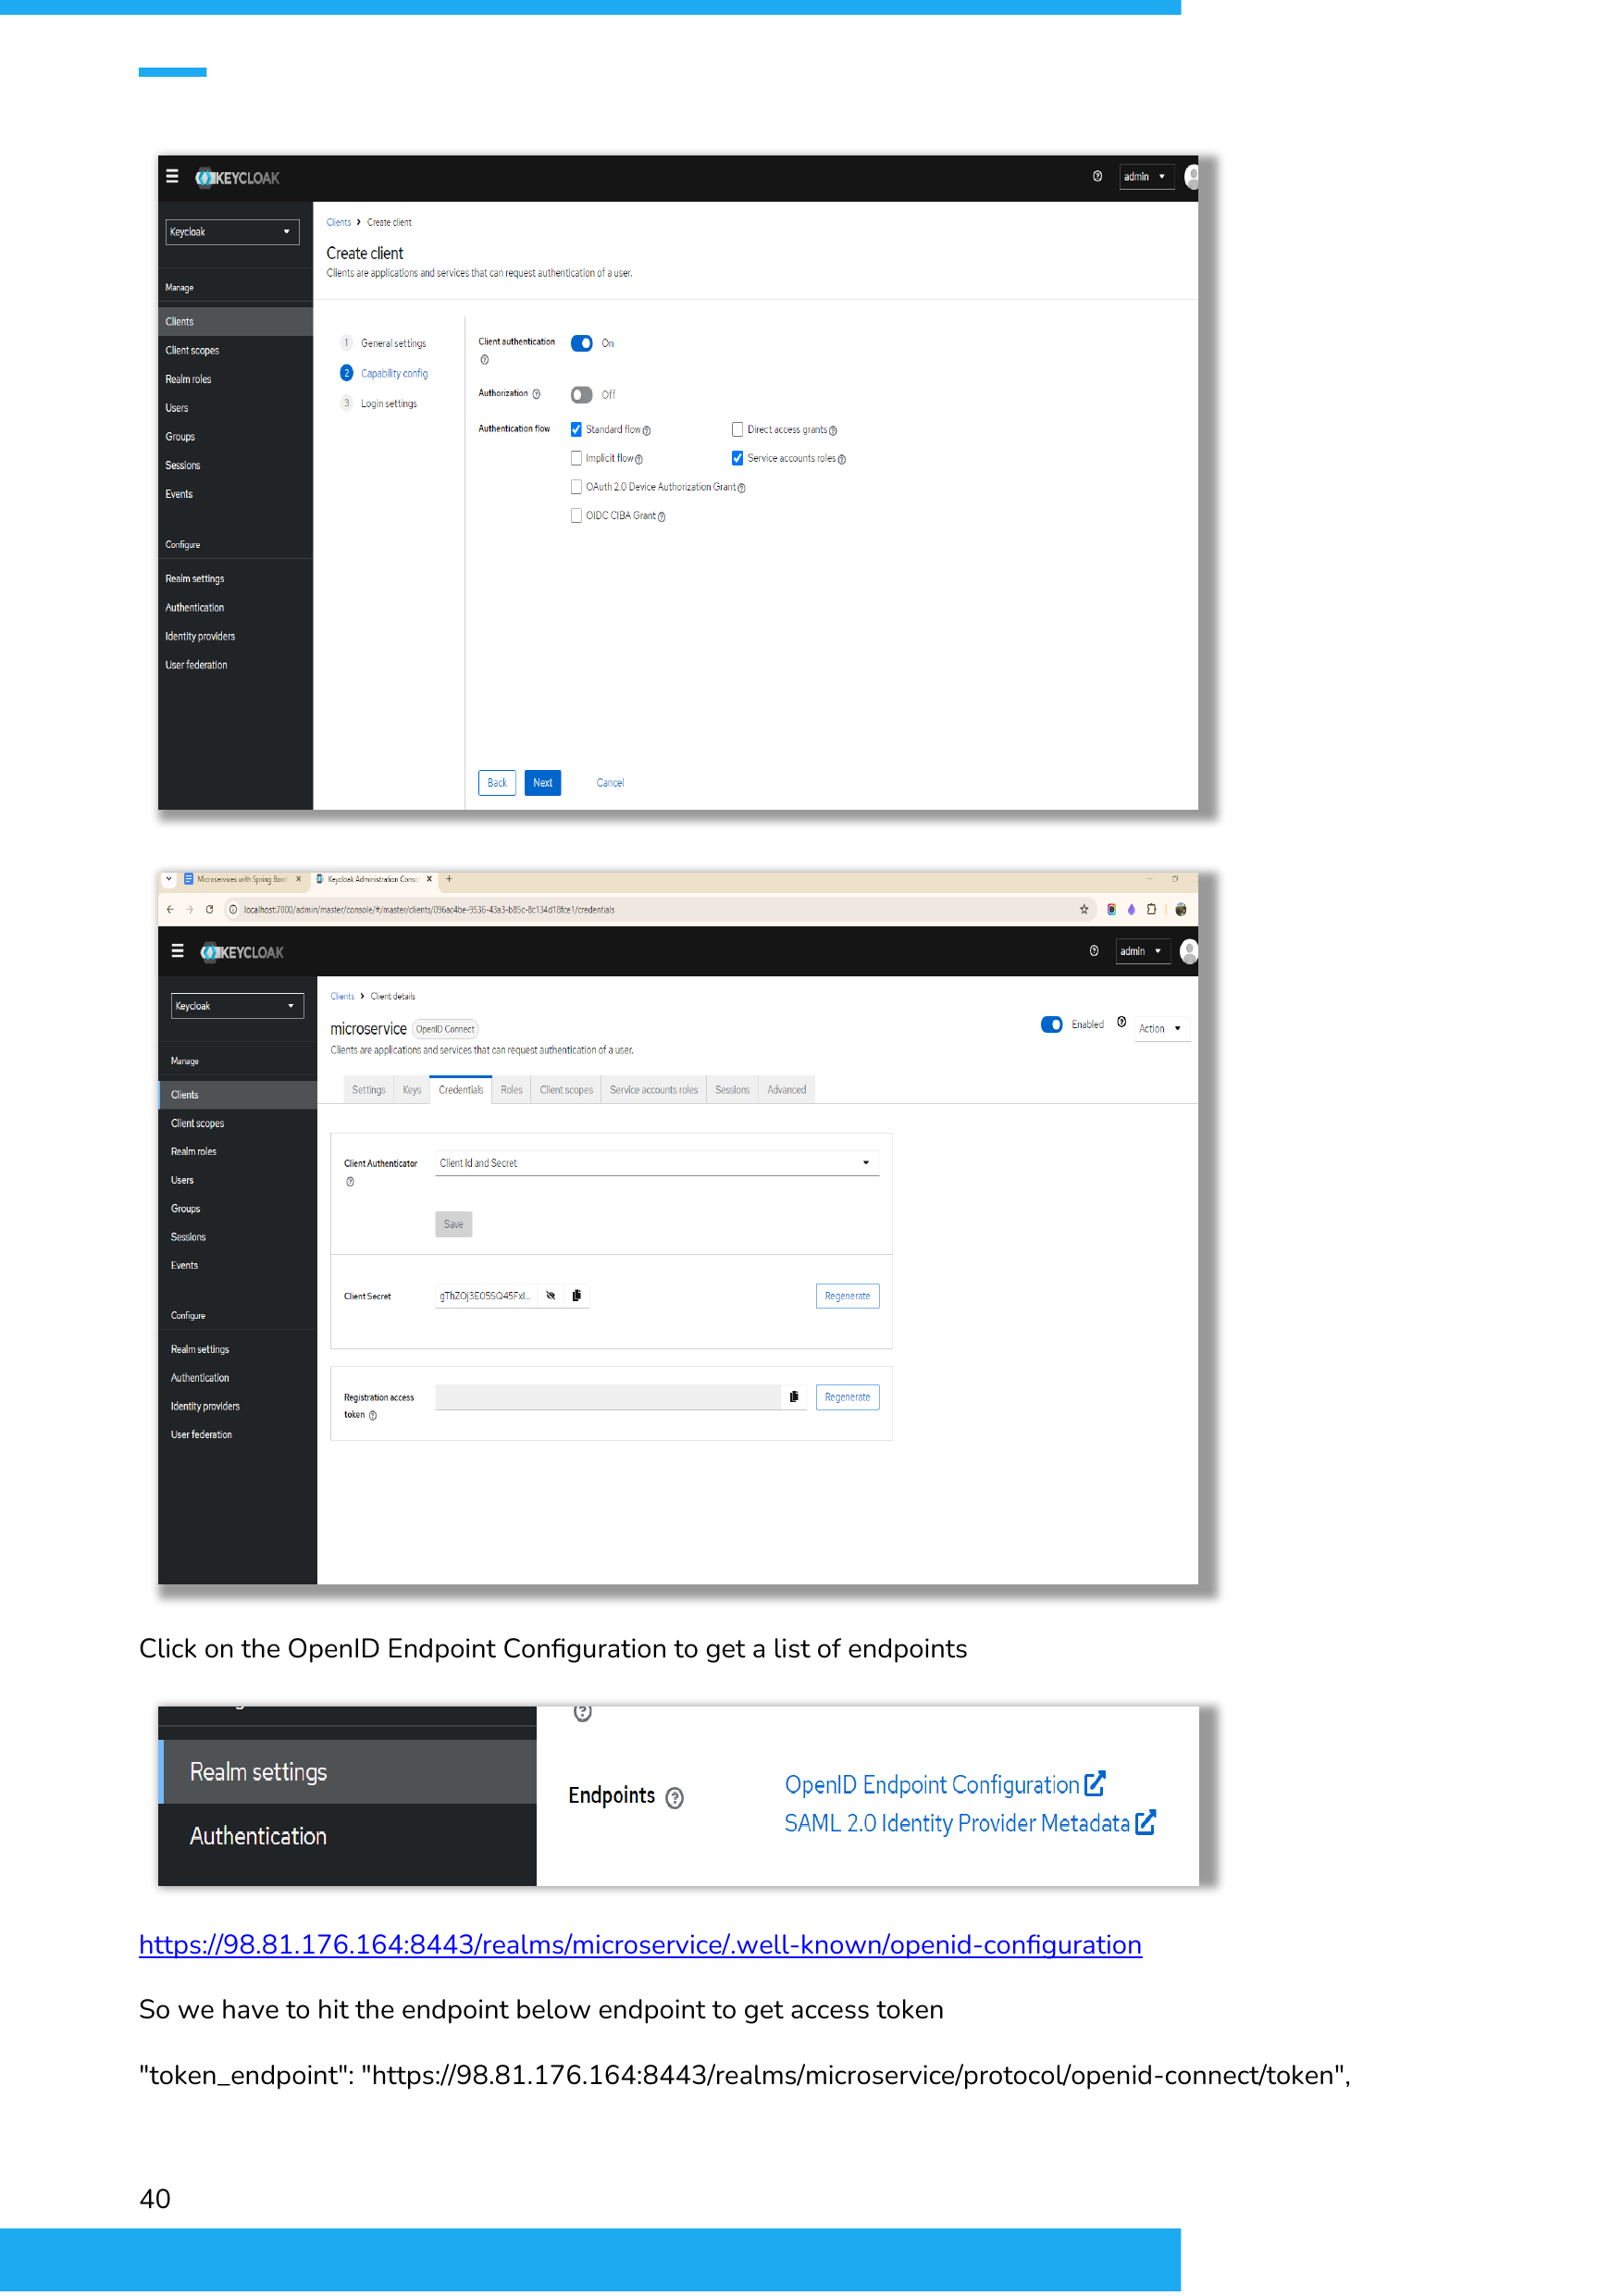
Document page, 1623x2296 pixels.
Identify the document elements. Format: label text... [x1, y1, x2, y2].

picture [158, 873, 1198, 1584]
picture [158, 1706, 1199, 1886]
picture [0, 2228, 1182, 2291]
text "token_endpoint": "https://98.81.176.164:8443/realms/microservice/protocol/openid-connect/token", [139, 2057, 1484, 2094]
picture [0, 0, 1182, 15]
picture [139, 68, 207, 77]
text Click on the OpenID Endpoint Configuration to get a list of endpoints [139, 1631, 1484, 1667]
text https://98.81.176.164:8443/realms/microservice/.well-known/openid-configuration [139, 1927, 1484, 1964]
text So we have to hit the endpoint below endpoint to get access token [139, 1992, 1484, 2029]
picture [158, 155, 1198, 810]
